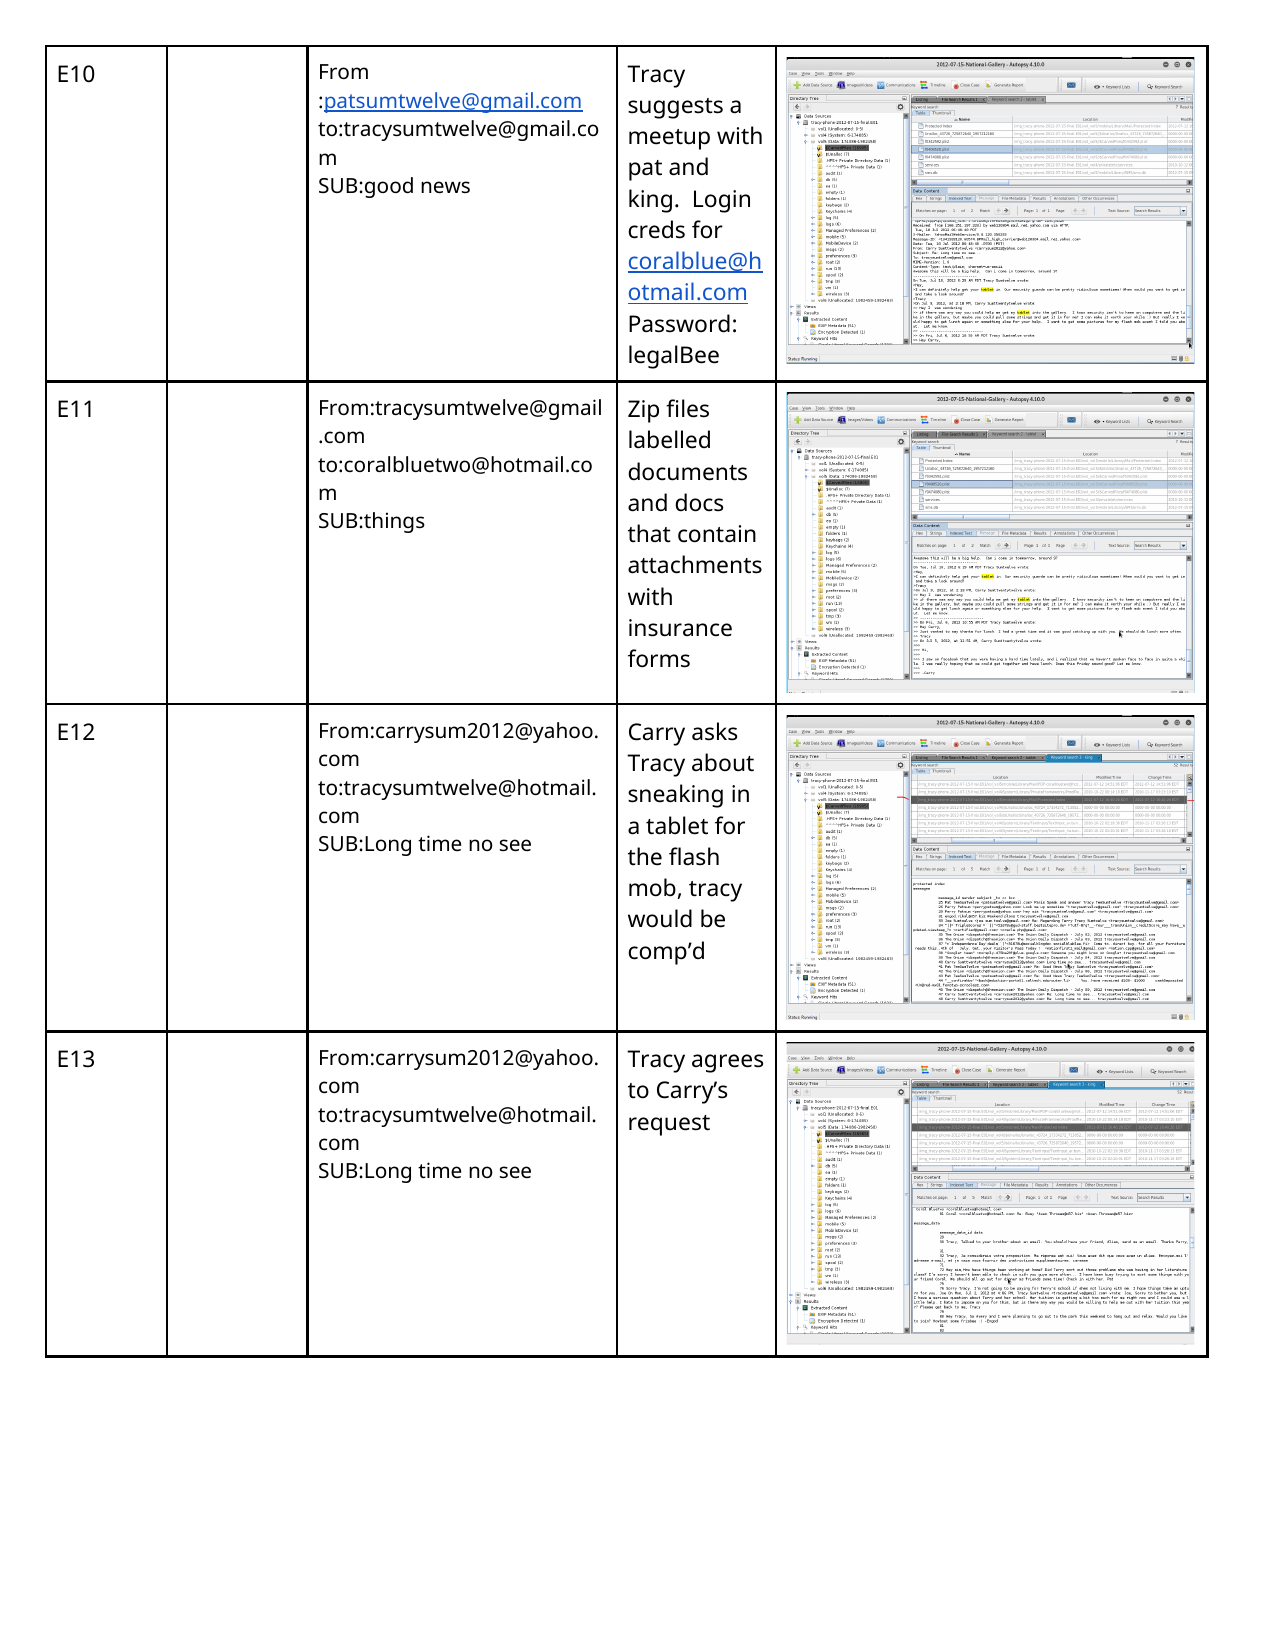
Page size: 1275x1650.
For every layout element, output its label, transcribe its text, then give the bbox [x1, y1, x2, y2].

table_cell [168, 47, 306, 380]
picture [786, 1042, 1195, 1345]
table_cell [777, 383, 1206, 703]
table_cell From:carrysum2012@yahoo.com to:tracysumtwelve@hotmail.com SUB:Long time no see [309, 1033, 616, 1355]
table_cell [168, 705, 306, 1030]
table_cell Tracy suggests a meetup with pat and king. Login creds for coralblue@hotmail.com Password: legalBee [618, 47, 775, 380]
table_cell E13 [47, 1033, 166, 1355]
table_cell Zip files labelled documents and docs that contain attachments with insurance forms [618, 383, 775, 703]
table_cell [777, 47, 1206, 380]
picture [786, 715, 1195, 1020]
table_cell E12 [47, 705, 166, 1030]
picture [786, 392, 1195, 693]
table_cell Carry asks Tracy about sneaking in a tablet for the flash mob, tracy would be comp’d [618, 705, 775, 1030]
table_cell From:tracysumtwelve@gmail.com to:coralbluetwo@hotmail.com SUB:things [309, 383, 616, 703]
table_cell [168, 383, 306, 703]
table_cell From:patsumtwelve@gmail.com to:tracysumtwelve@gmail.com SUB:good news [309, 47, 616, 380]
table_cell [777, 1033, 1206, 1355]
table_cell [168, 1033, 306, 1355]
table_cell Tracy agrees to Carry’s request [618, 1033, 775, 1355]
table_cell From:carrysum2012@yahoo.com to:tracysumtwelve@hotmail.com SUB:Long time no see [309, 705, 616, 1030]
table_cell [777, 705, 1206, 1030]
table_cell E10 [47, 47, 166, 380]
table_cell E11 [47, 383, 166, 703]
picture [786, 57, 1195, 364]
